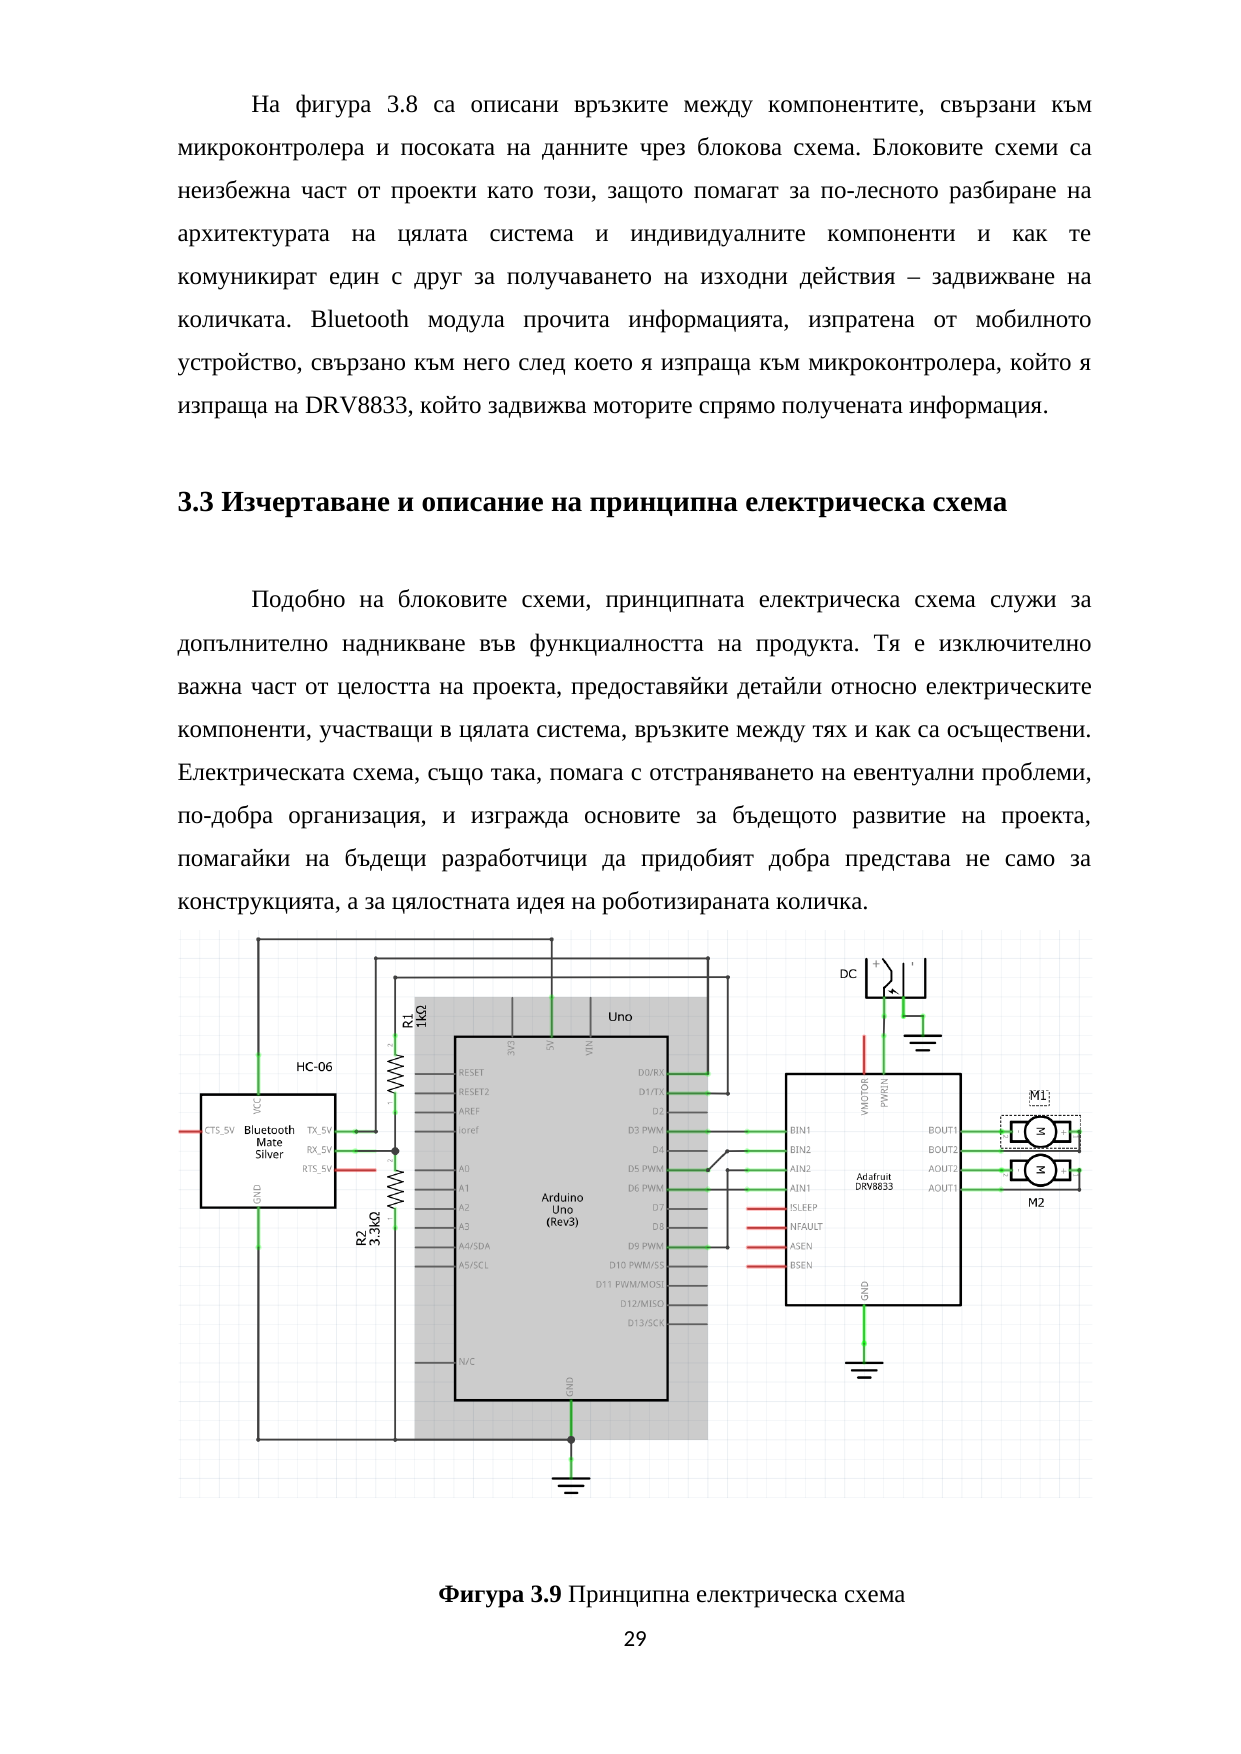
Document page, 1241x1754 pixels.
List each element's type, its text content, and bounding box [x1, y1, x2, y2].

text 3.3 Изчертаване и описание на принципна електрическа схема [177, 484, 1092, 517]
text На фигура 3.8 са описани връзките между компонентите, свързани към микроконтролера и посоката на данните чрез блокова схема. Блоковите схеми са неизбежна част от проекти като този, защото помагат за по-лесното разбиране на архитектурата на цялата система и индивидуалните компоненти и как те комуникират един с друг за получаването на изходни действия – задвижване на количката. Bluetooth модула прочита информацията, изпратена от мобилното устройство, свързано към него след което я изпраща към микроконтролера, който я изпраща на DRV8833, който задвижва моторите спрямо получената информация. [177, 89, 1092, 419]
text Фигура 3.9 Принципна електрическа схема [177, 1579, 1092, 1607]
picture [178, 930, 1093, 1498]
text Подобно на блоковите схеми, принципната електрическа схема служи за допълнително надникване във функциалността на продукта. Тя е изключително важна част от целостта на проекта, предоставяйки детайли относно електрическите компоненти, участващи в цялата система, връзките между тях и как са осъществени. Електрическата схема, също така, помага с отстраняването на евентуални проблеми, по-добра организация, и изгражда основите за бъдещото развитие на проекта, помагайки на бъдещи разработчици да придобият добра представа не само за конструкцията, а за цялостната идея на роботизираната количка. [177, 584, 1092, 915]
